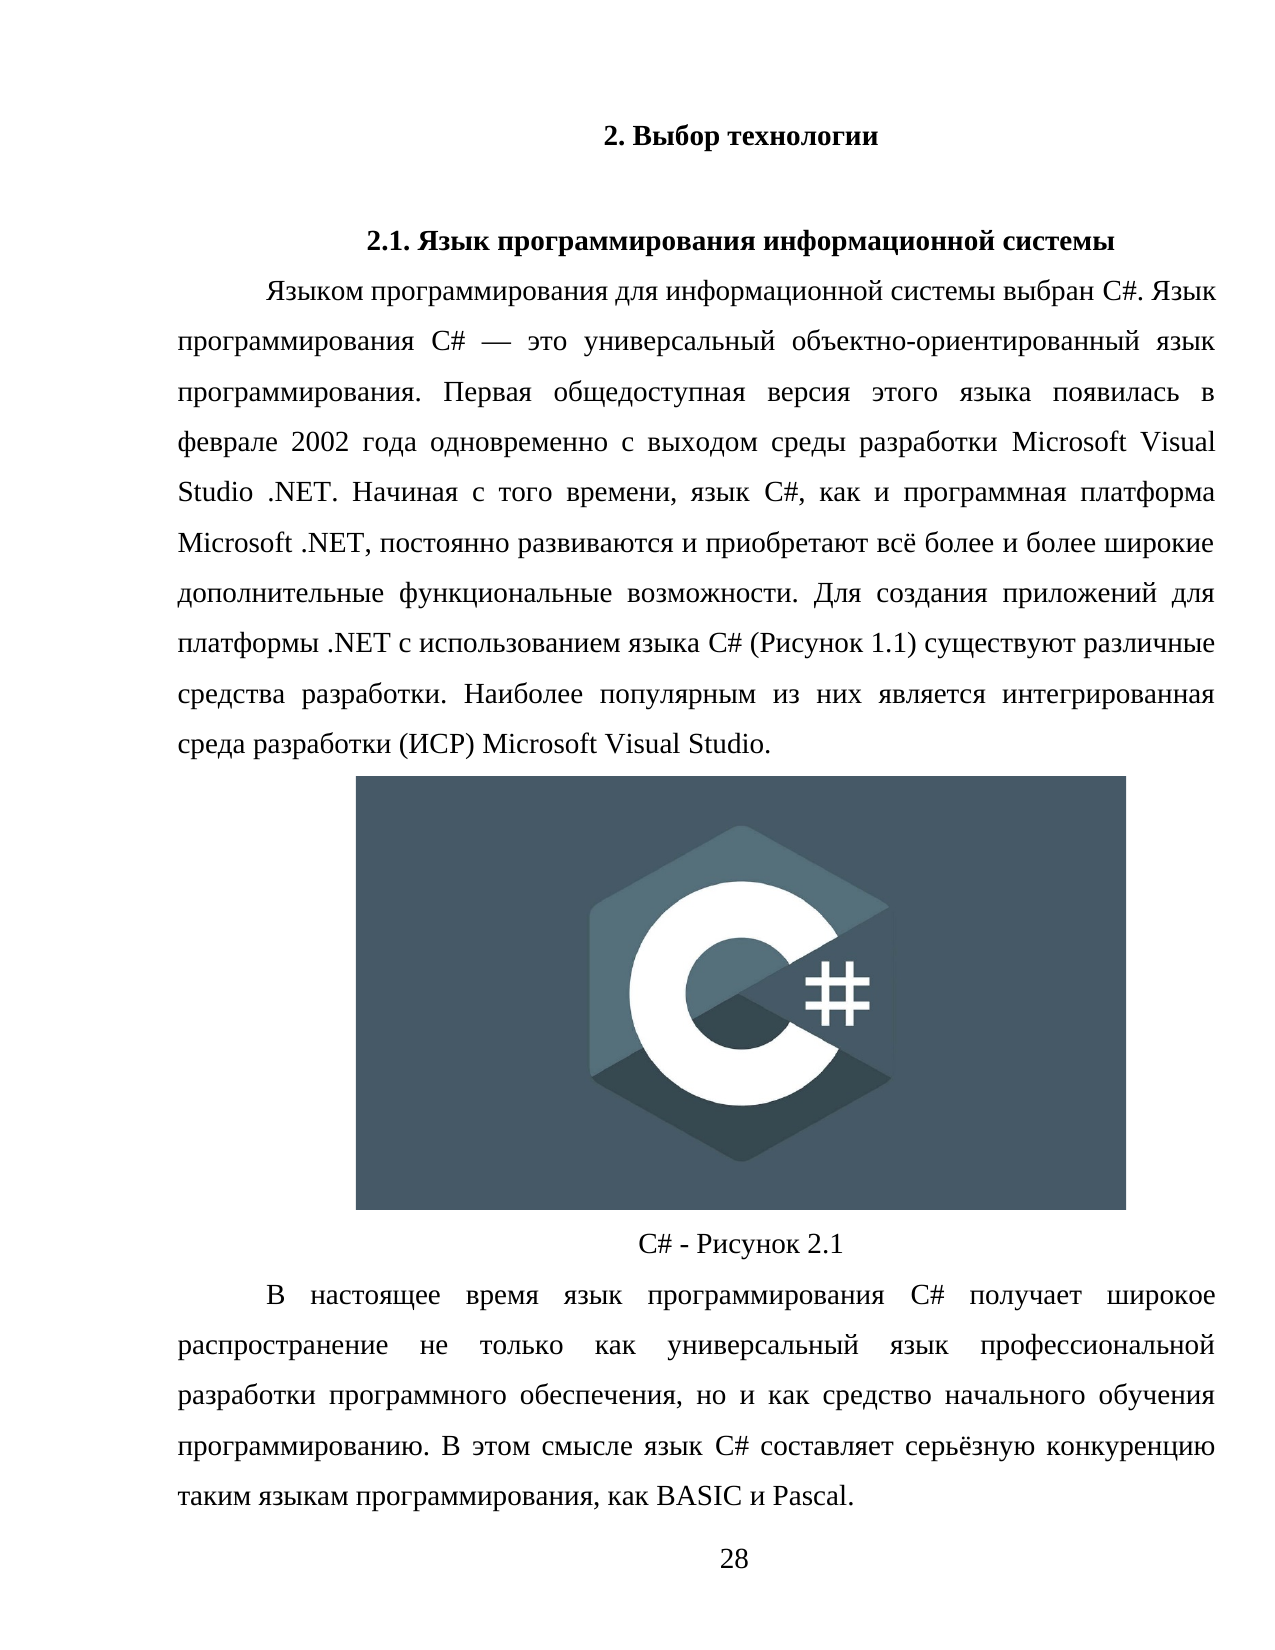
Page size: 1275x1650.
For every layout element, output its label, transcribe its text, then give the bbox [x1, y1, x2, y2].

text Языком программирования для информационной системы выбран C#. Язык программирования C# — это универсальный объектно-ориентированный язык программирования. Первая общедоступная версия этого языка появилась в феврале 2002 года одновременно с выходом среды разработки Microsoft Visual Studio .NET. Начиная с того времени, язык C#, как и программная платформа Microsoft .NET, постоянно развиваются и приобретают всё более и более широкие дополнительные функциональные возможности. Для создания приложений для платформы .NET с использованием языка C# (Рисунок 1.1) существуют различные средства разработки. Наиболее популярным из них является интегрированная среда разработки (ИСР) Microsoft Visual Studio. [177, 273, 1216, 759]
text C# - Рисунок 2.1 [177, 1226, 1216, 1260]
subtitle 2.1. Язык программирования информационной системы [177, 223, 1216, 256]
picture [355, 776, 1127, 1210]
subtitle 2. Выбор технологии [177, 118, 1216, 152]
text В настоящее время язык программирования C# получает широкое распространение не только как универсальный язык профессиональной разработки программного обеспечения, но и как средство начального обучения программированию. В этом смысле язык C# составляет серьёзную конкуренцию таким языкам программирования, как BASIC и Pascal. [177, 1277, 1216, 1512]
